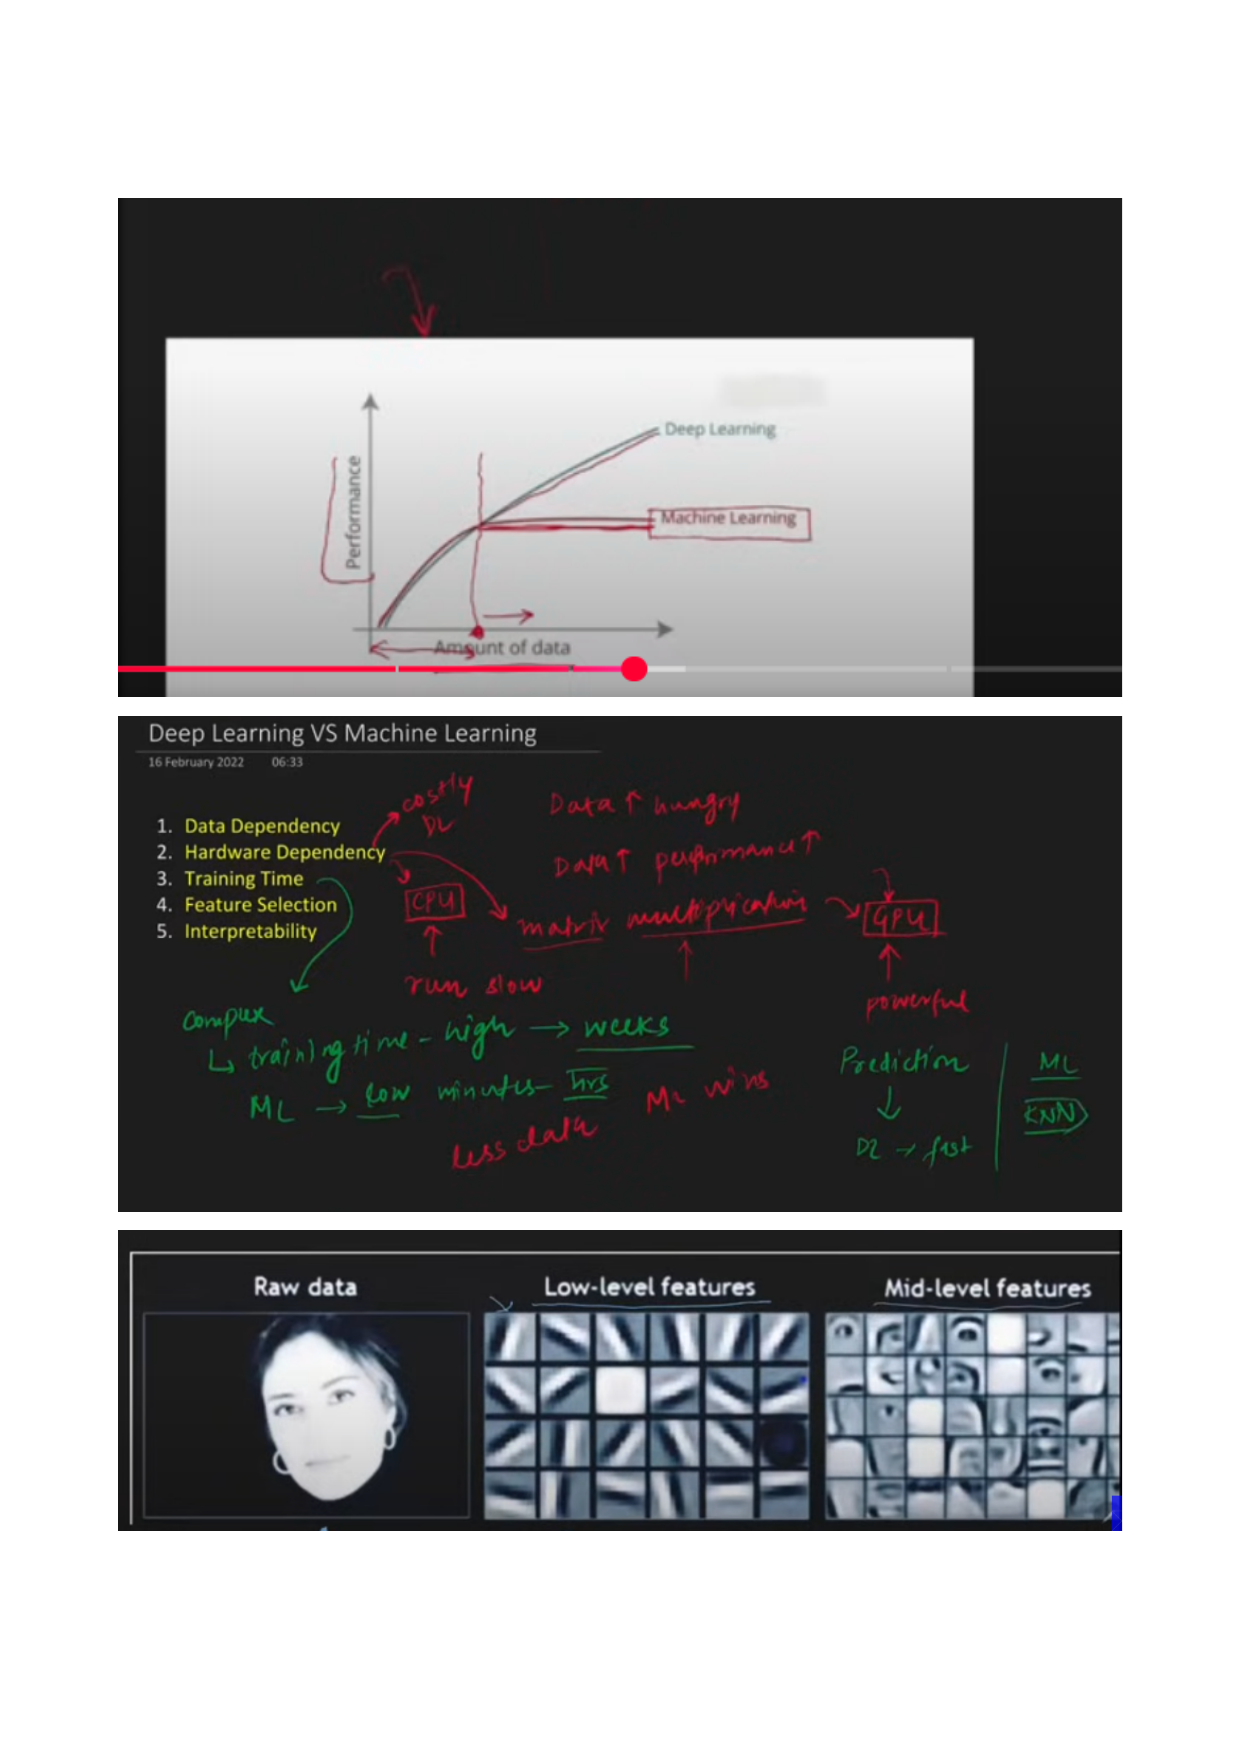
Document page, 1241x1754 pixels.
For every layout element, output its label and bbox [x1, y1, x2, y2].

picture [118, 198, 1123, 697]
picture [118, 716, 1123, 1212]
picture [118, 1230, 1123, 1531]
